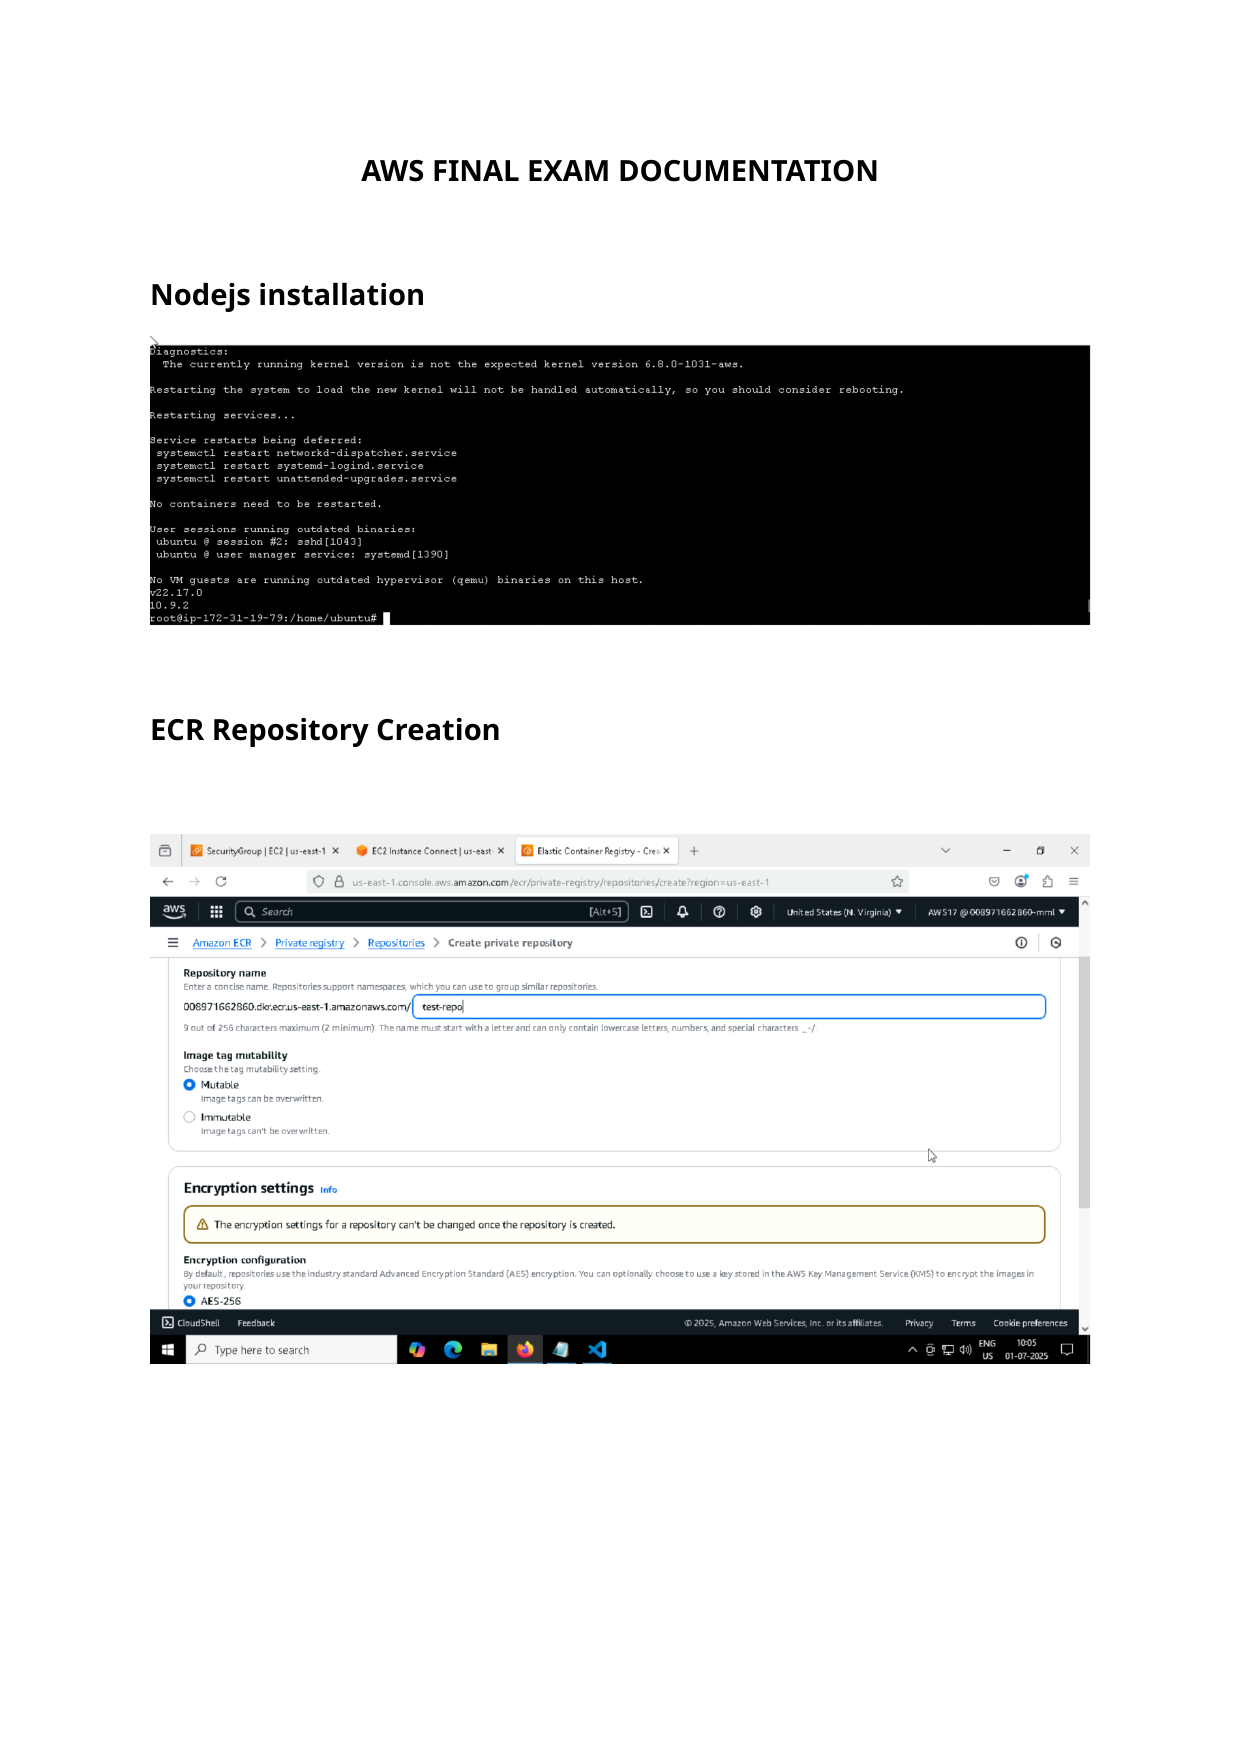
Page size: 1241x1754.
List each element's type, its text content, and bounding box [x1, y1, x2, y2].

picture [150, 834, 1091, 1364]
picture [150, 336, 1091, 626]
text Nodejs installation [150, 274, 1090, 314]
text ECR Repository Creation [150, 709, 1090, 749]
text AWS FINAL EXAM DOCUMENTATION [150, 150, 1090, 190]
